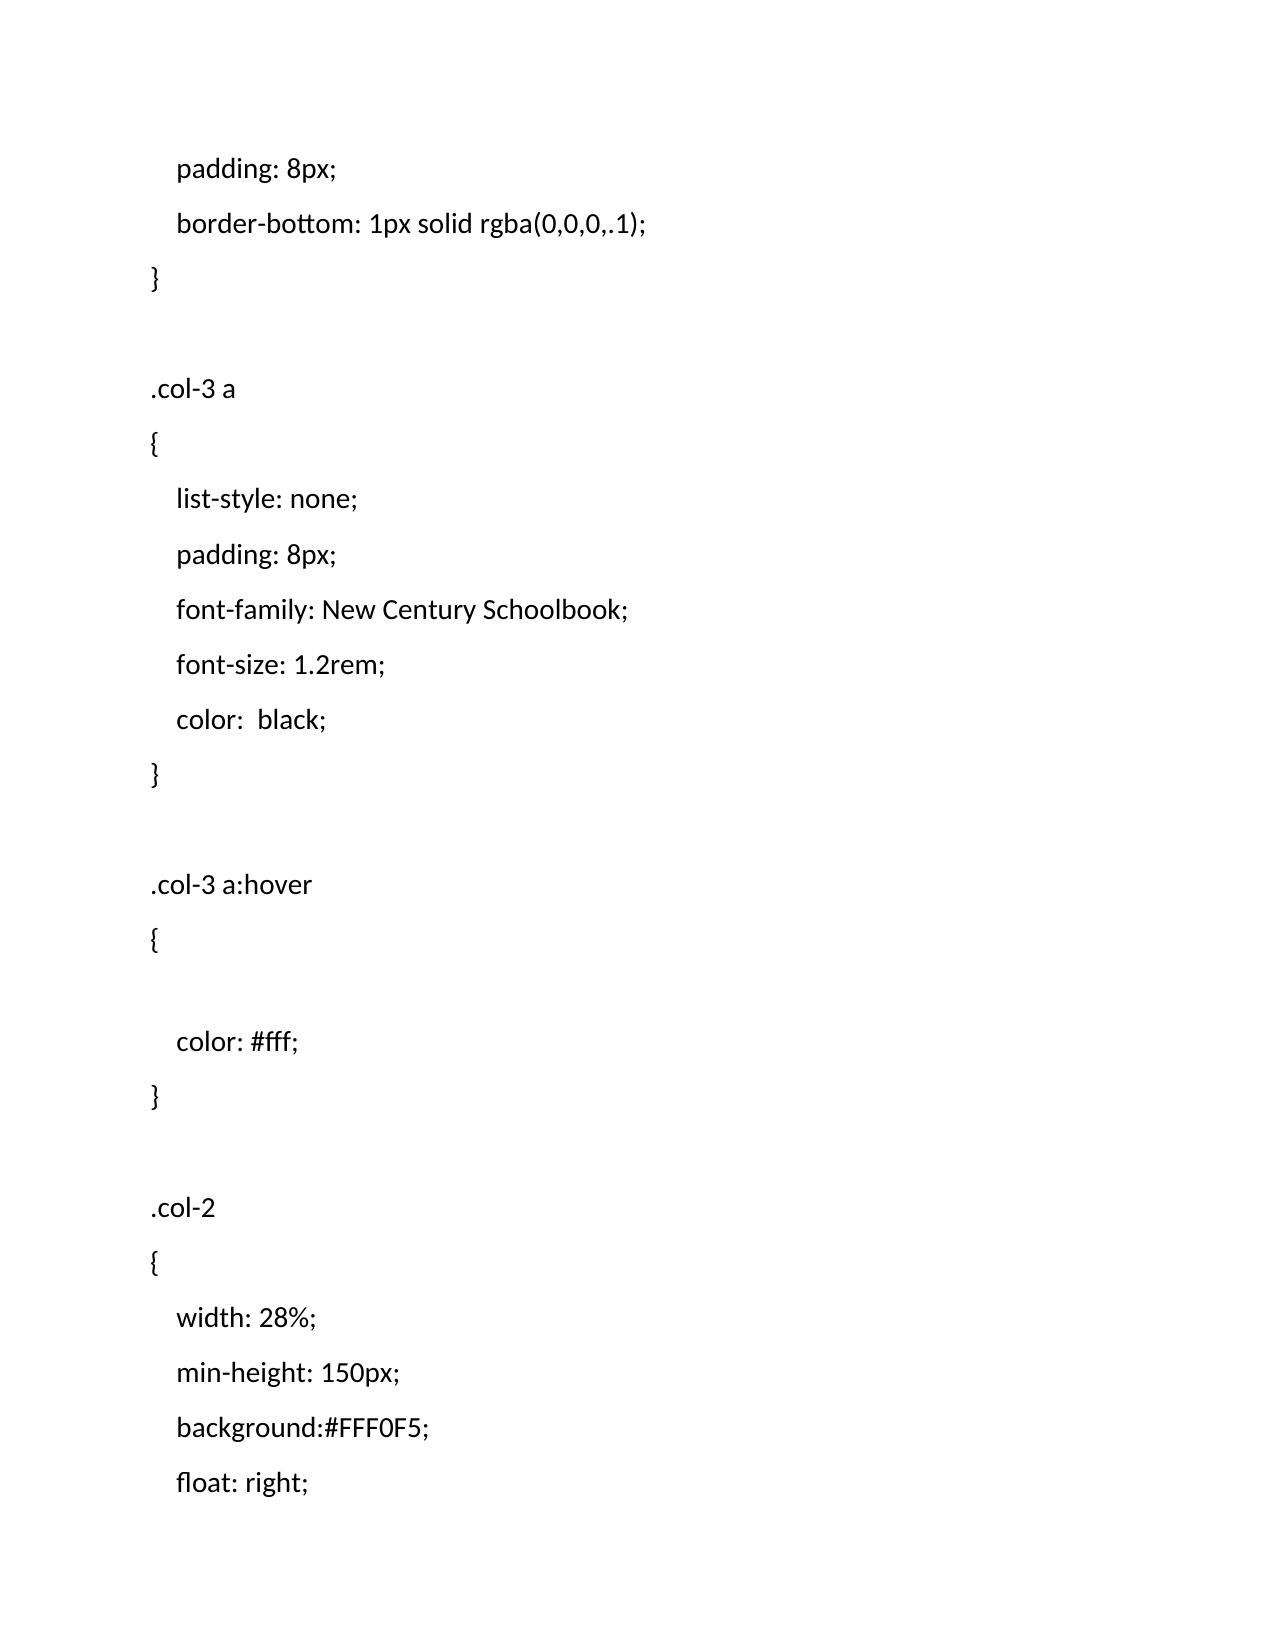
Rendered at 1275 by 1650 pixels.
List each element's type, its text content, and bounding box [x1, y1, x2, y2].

text } [150, 260, 1125, 296]
text .col-2 [150, 1189, 1125, 1224]
text color: #fff; [150, 1023, 1125, 1059]
text font-size: 1.2rem; [150, 646, 1125, 682]
text font-family: New Century Schoolbook; [150, 591, 1125, 626]
text float: right; [150, 1464, 1125, 1500]
text border-bottom: 1px solid rgba(0,0,0,.1); [150, 205, 1125, 241]
text } [150, 756, 1125, 792]
text list-style: none; [150, 481, 1125, 516]
text padding: 8px; [150, 536, 1125, 571]
text width: 28%; [150, 1299, 1125, 1334]
text } [150, 1078, 1125, 1114]
text { [150, 1244, 1125, 1279]
text { [150, 426, 1125, 461]
text min-height: 150px; [150, 1354, 1125, 1390]
text .col-3 a [150, 370, 1125, 406]
text color: black; [150, 701, 1125, 737]
text .col-3 a:hover [150, 866, 1125, 902]
text padding: 8px; [150, 150, 1125, 186]
text { [150, 921, 1125, 957]
text background:#FFF0F5; [150, 1409, 1125, 1445]
